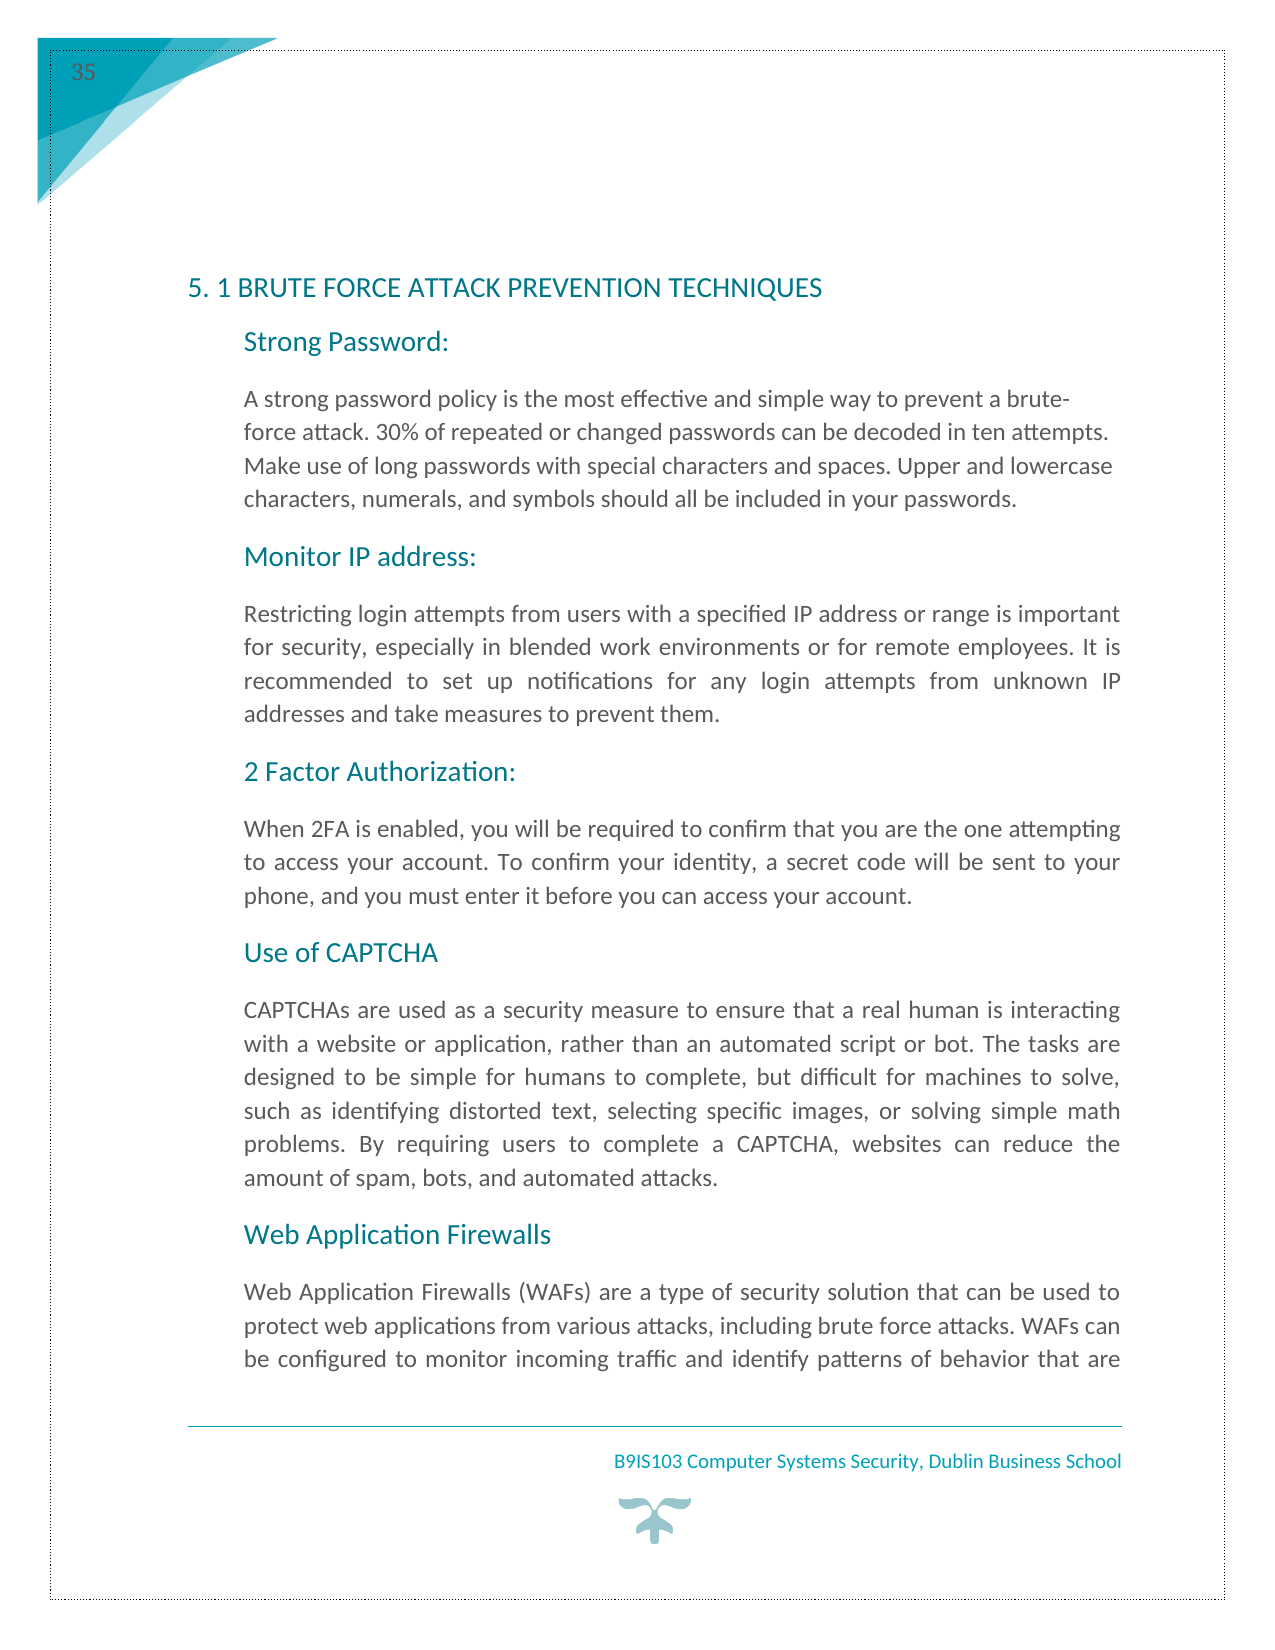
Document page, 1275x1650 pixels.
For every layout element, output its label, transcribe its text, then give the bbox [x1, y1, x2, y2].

text A strong password policy is the most effective and simple way to prevent a brute-force attack. 30% of repeated or changed passwords can be decoded in ten attempts. Make use of long passwords with special characters and spaces. Upper and lowercase characters, numerals, and symbols should all be included in your passwords. [244, 383, 1122, 514]
text When 2FA is enabled, you will be required to confirm that you are the one attempting to access your account. To confirm your identity, a secret code will be sent to your phone, and you must enter it before you can access your account. [244, 813, 1122, 910]
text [244, 1276, 1122, 1374]
text CAPTCHAs are used as a security measure to ensure that a real human is interacting with a website or application, rather than an automated script or bot. The tasks are designed to be simple for humans to complete, but difficult for machines to solve, such as identifying distorted text, selecting specific images, or solving simple math problems. By requiring users to complete a CAPTCHA, websites can reduce the amount of spam, bots, and automated attacks. [244, 994, 1122, 1192]
subtitle 5. 1 BRUTE FORCE ATTACK PREVENTION TECHNIQUES [187, 269, 1122, 305]
text Web Application Firewalls [244, 1216, 1122, 1252]
picture [37, 37, 279, 206]
text Monitor IP address: [244, 538, 1122, 573]
text Strong Password: [244, 323, 1122, 358]
text Use of CAPTCHA [244, 934, 1122, 970]
text Restricting login attempts from users with a specified IP address or range is important for security, especially in blended work environments or for remote employees. It is recommended to set up notifications for any login attempts from unknown IP addresses and take measures to prevent them. [244, 598, 1122, 729]
text 2 Factor Authorization: [244, 753, 1122, 788]
